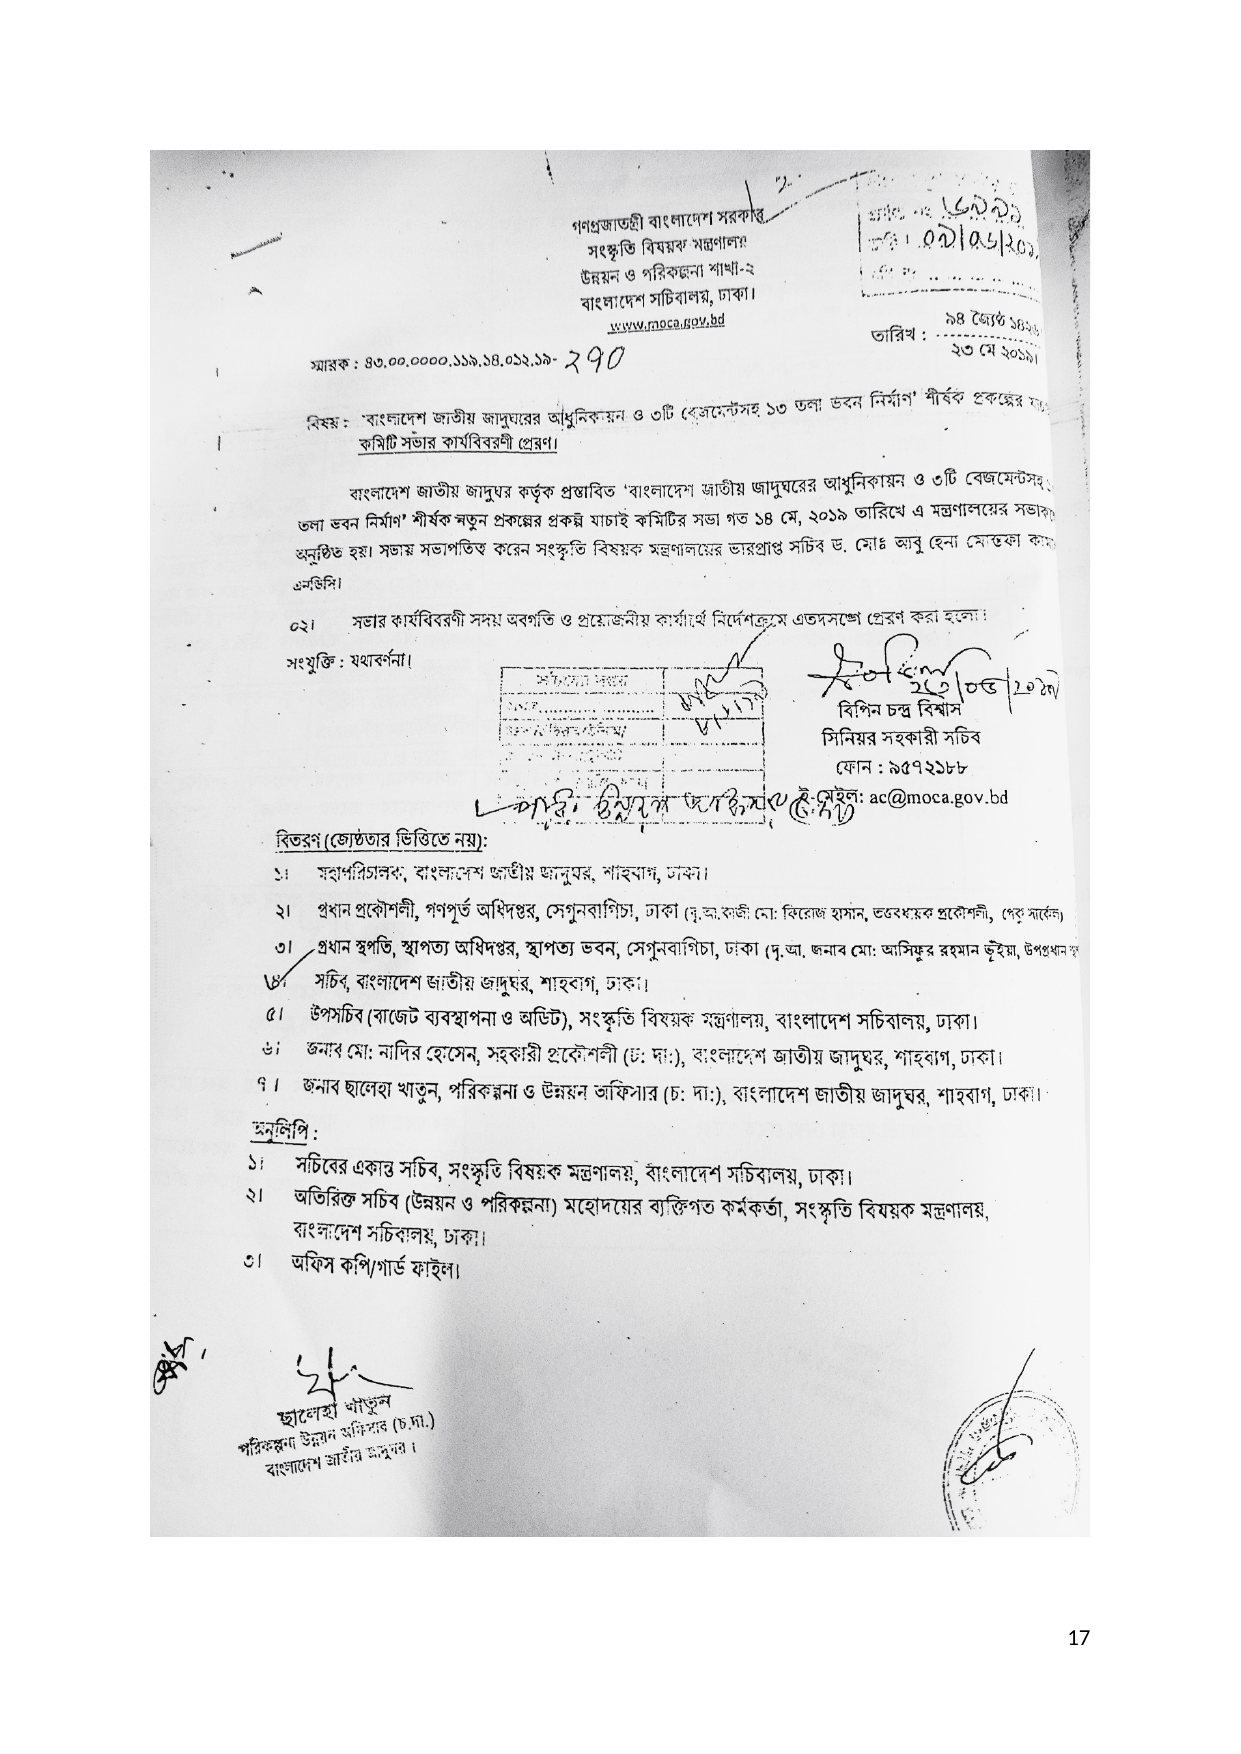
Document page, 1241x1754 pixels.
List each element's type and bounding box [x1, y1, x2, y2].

picture [150, 150, 1091, 1537]
